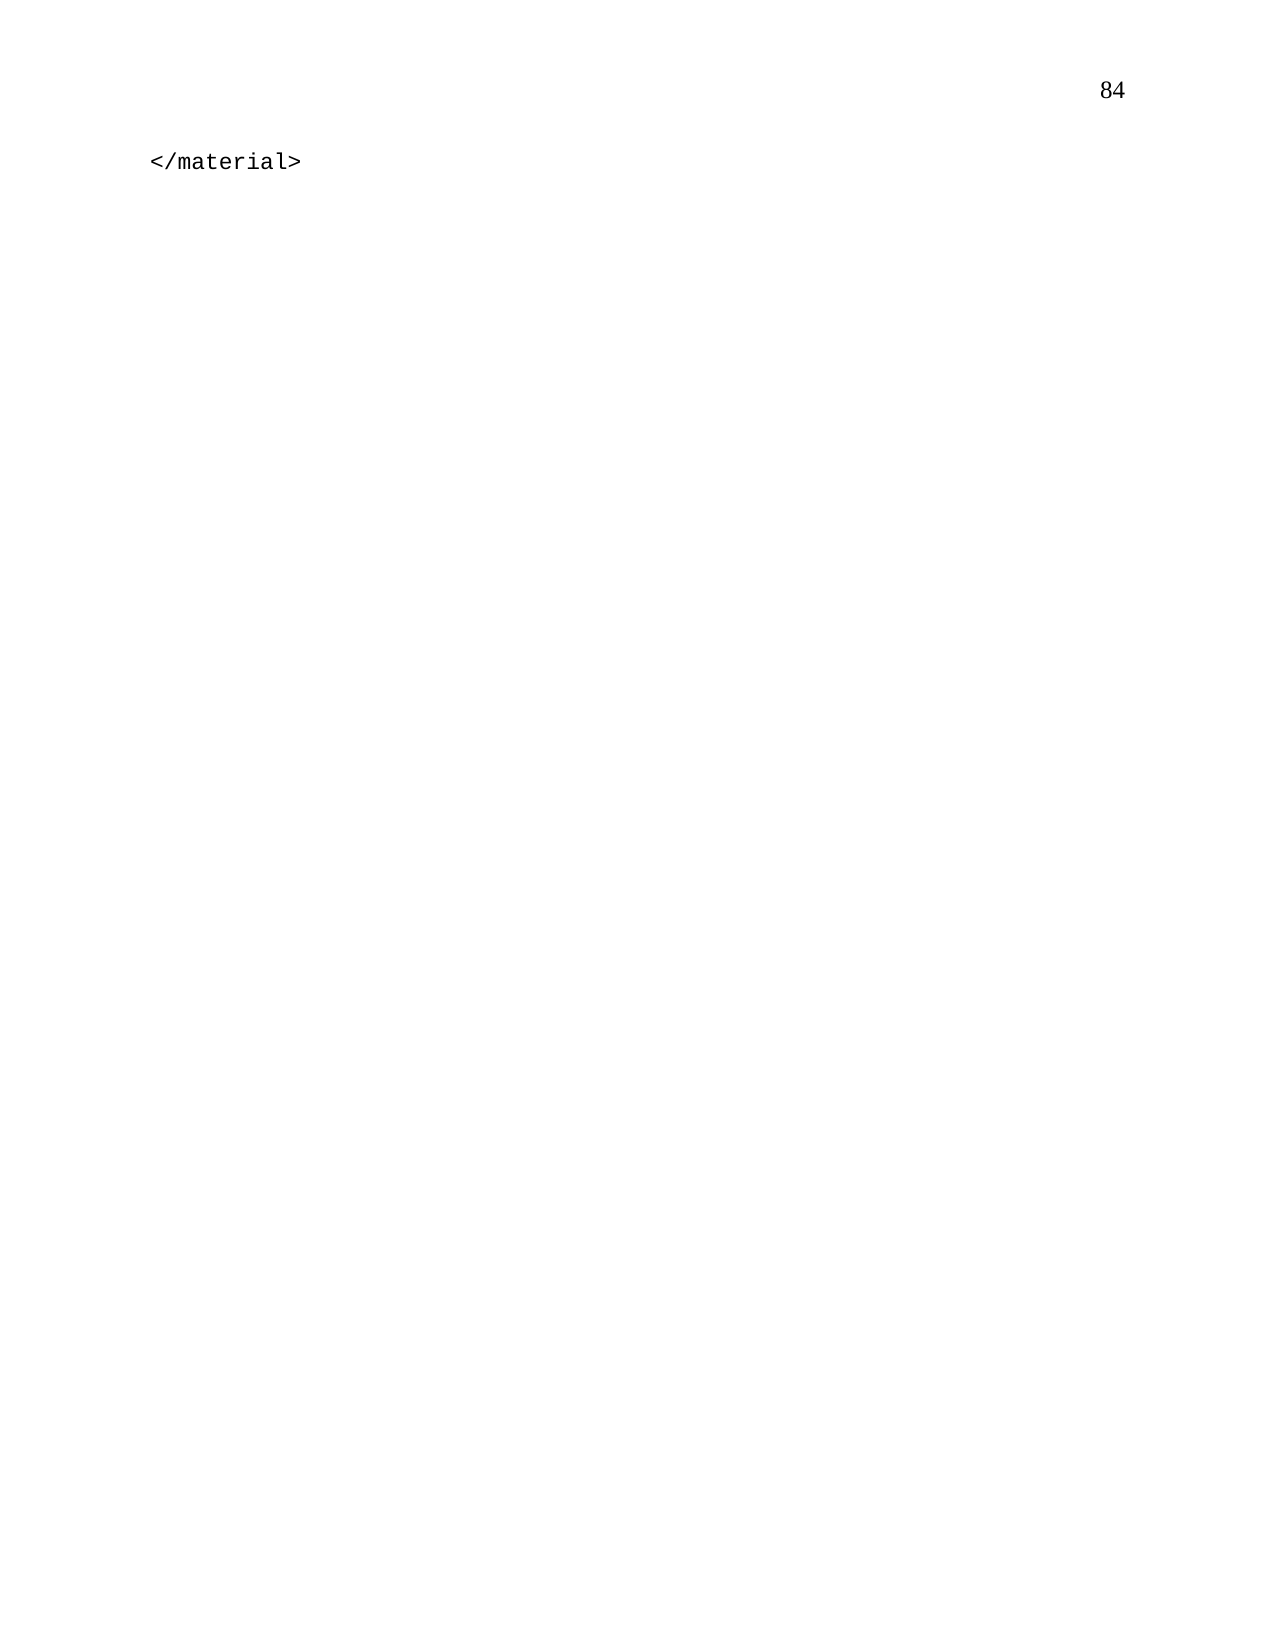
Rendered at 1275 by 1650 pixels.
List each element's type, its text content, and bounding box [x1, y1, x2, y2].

text </material> [150, 150, 1125, 176]
